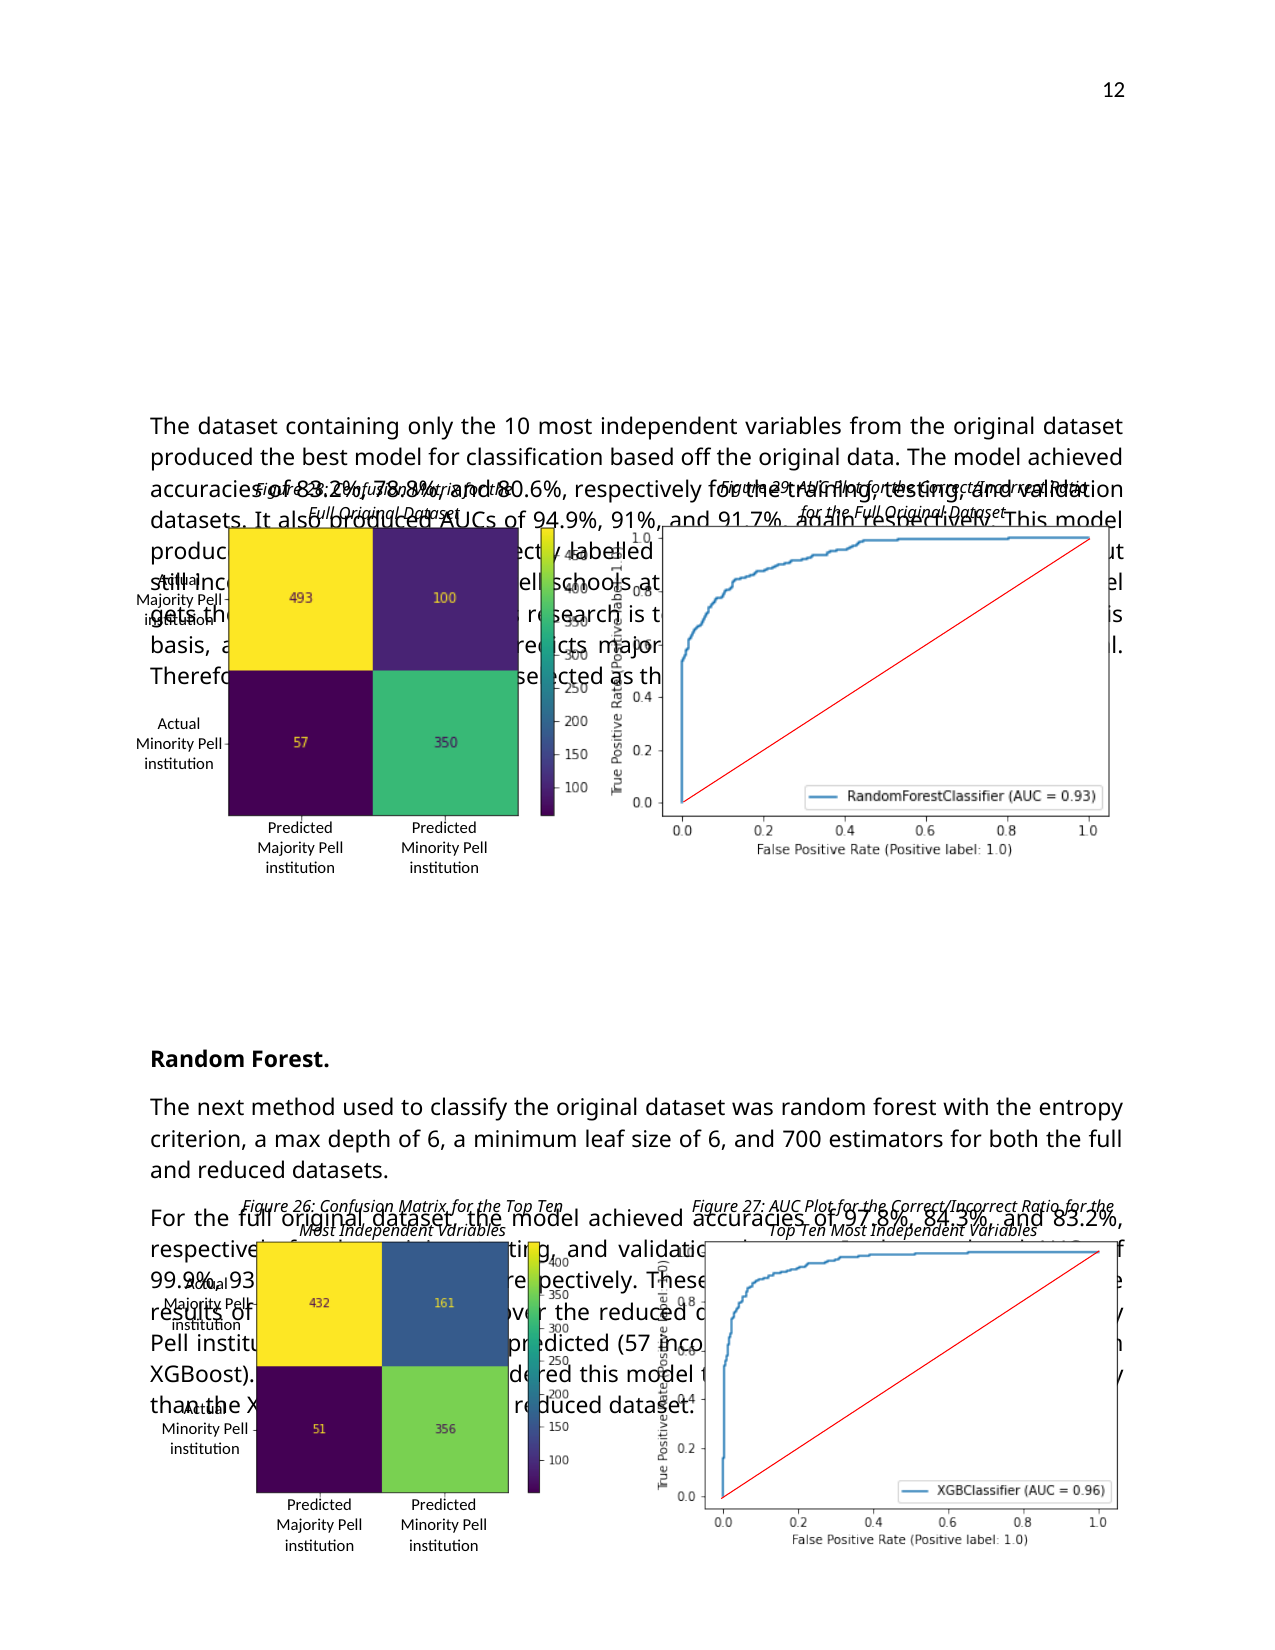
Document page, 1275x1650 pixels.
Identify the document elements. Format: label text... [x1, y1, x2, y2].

picture [638, 1198, 1170, 1553]
text The dataset containing only the 10 most independent variables from the original dataset produced the best model for classification based off the original data. The model achieved accuracies of 83.2%, 78.8%, and 80.6%, respectively for the training, testing, and validation datasets. It also produced AUCs of 94.9%, 91%, and 91.7%, again respectively. This model produced a high number of correctly labelled majority and minority Pell institutions but still incorrectly labelled majority Pell schools at a significant rate. Even though this model gets the job done, the goal of this research is to classify the majority Pell schools. On this basis, a model that incorrectly predicts majority Pell schools does not satisfy the goal. Therefore, this model may not be selected as the best classifier for the original dataset. [150, 410, 1125, 691]
picture [220, 479, 1166, 864]
picture [249, 1201, 635, 1499]
text Random Forest. [150, 1043, 1125, 1074]
text The next method used to classify the original dataset was random forest with the entropy criterion, a max depth of 6, a minimum leaf size of 6, and 700 estimators for both the full and reduced datasets. [150, 1091, 1125, 1185]
